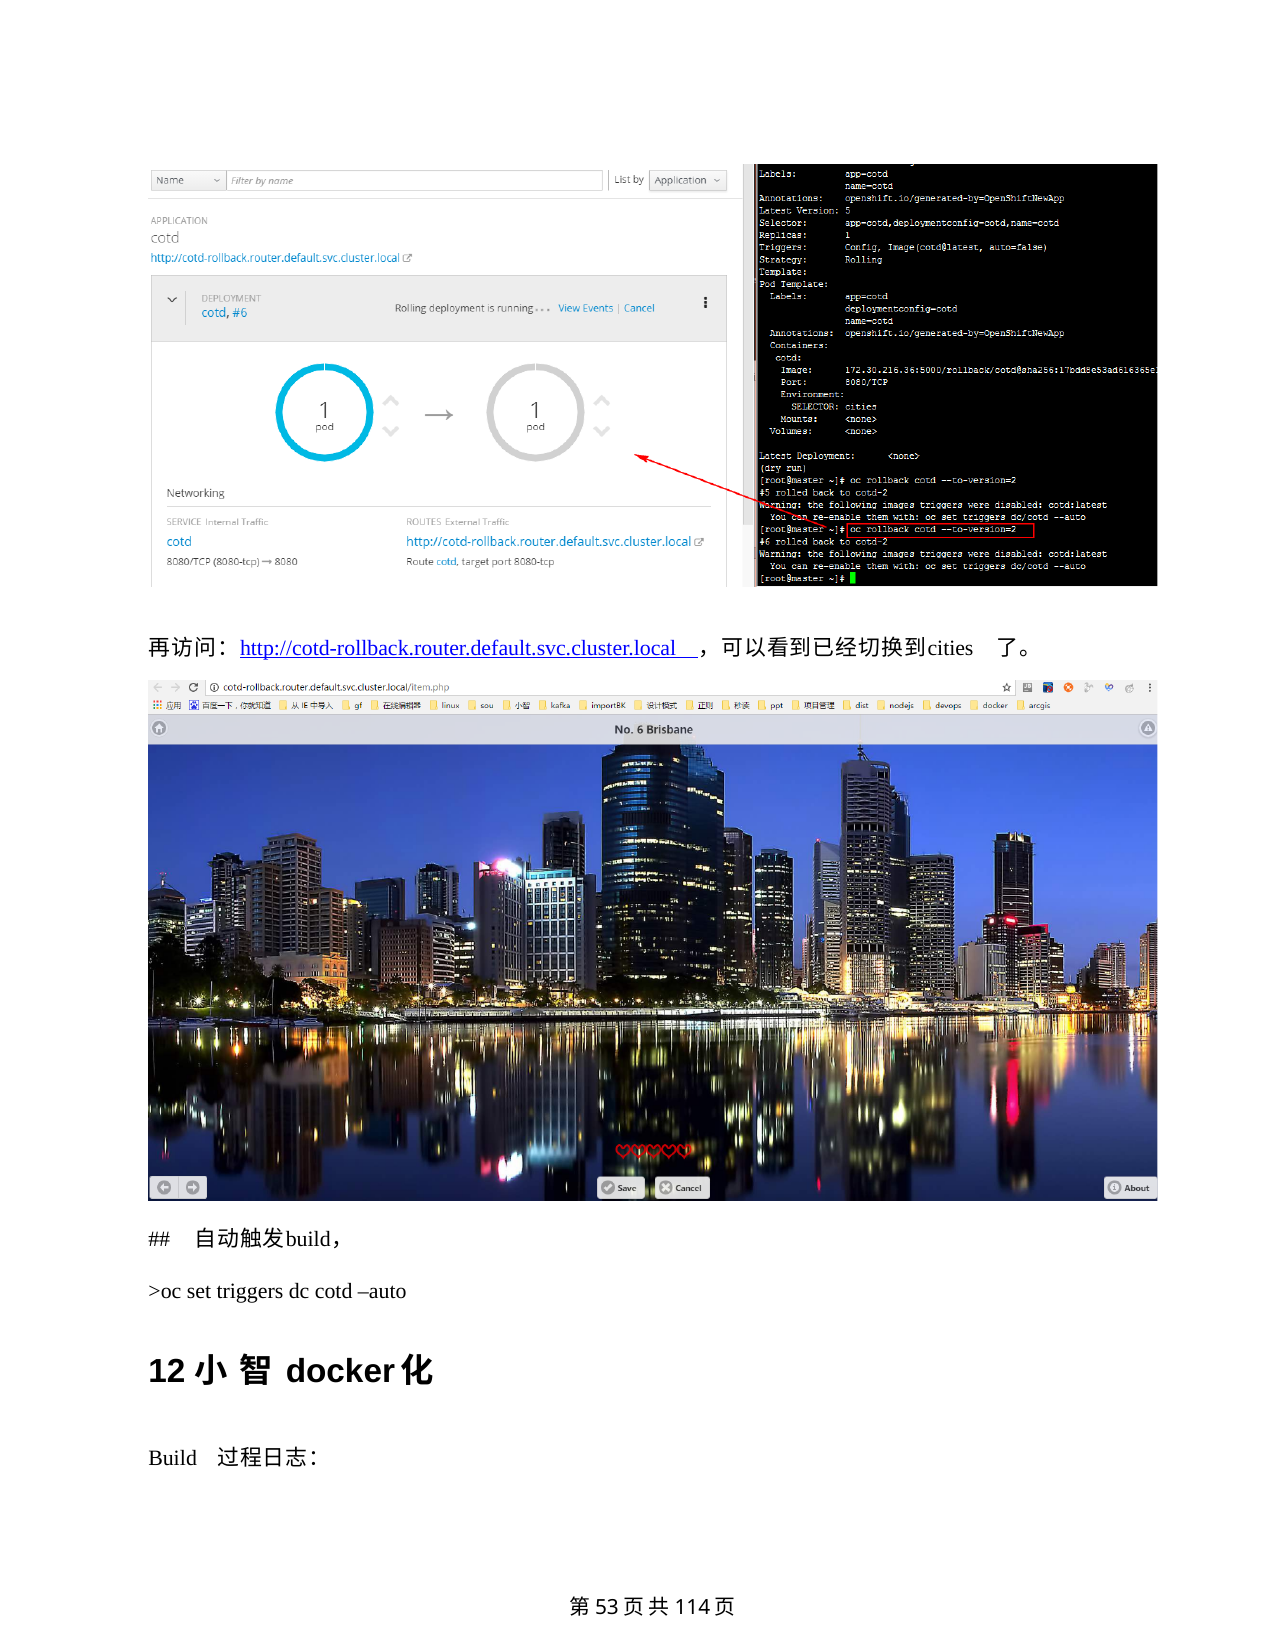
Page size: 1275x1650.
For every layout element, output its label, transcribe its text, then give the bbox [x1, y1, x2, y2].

text >oc set triggers dc cotd –auto [148, 1272, 1156, 1309]
text Build过程日志： [148, 1437, 1156, 1475]
picture [148, 680, 1158, 1201]
subtitle 小智docker化 [148, 1330, 1156, 1405]
text ## 自动触发build， [148, 1218, 1156, 1256]
picture [148, 164, 1158, 587]
text 再访问：http://cotd-rollback.router.default.svc.cluster.local，可以看到已经切换到cities了。 [148, 627, 1156, 665]
